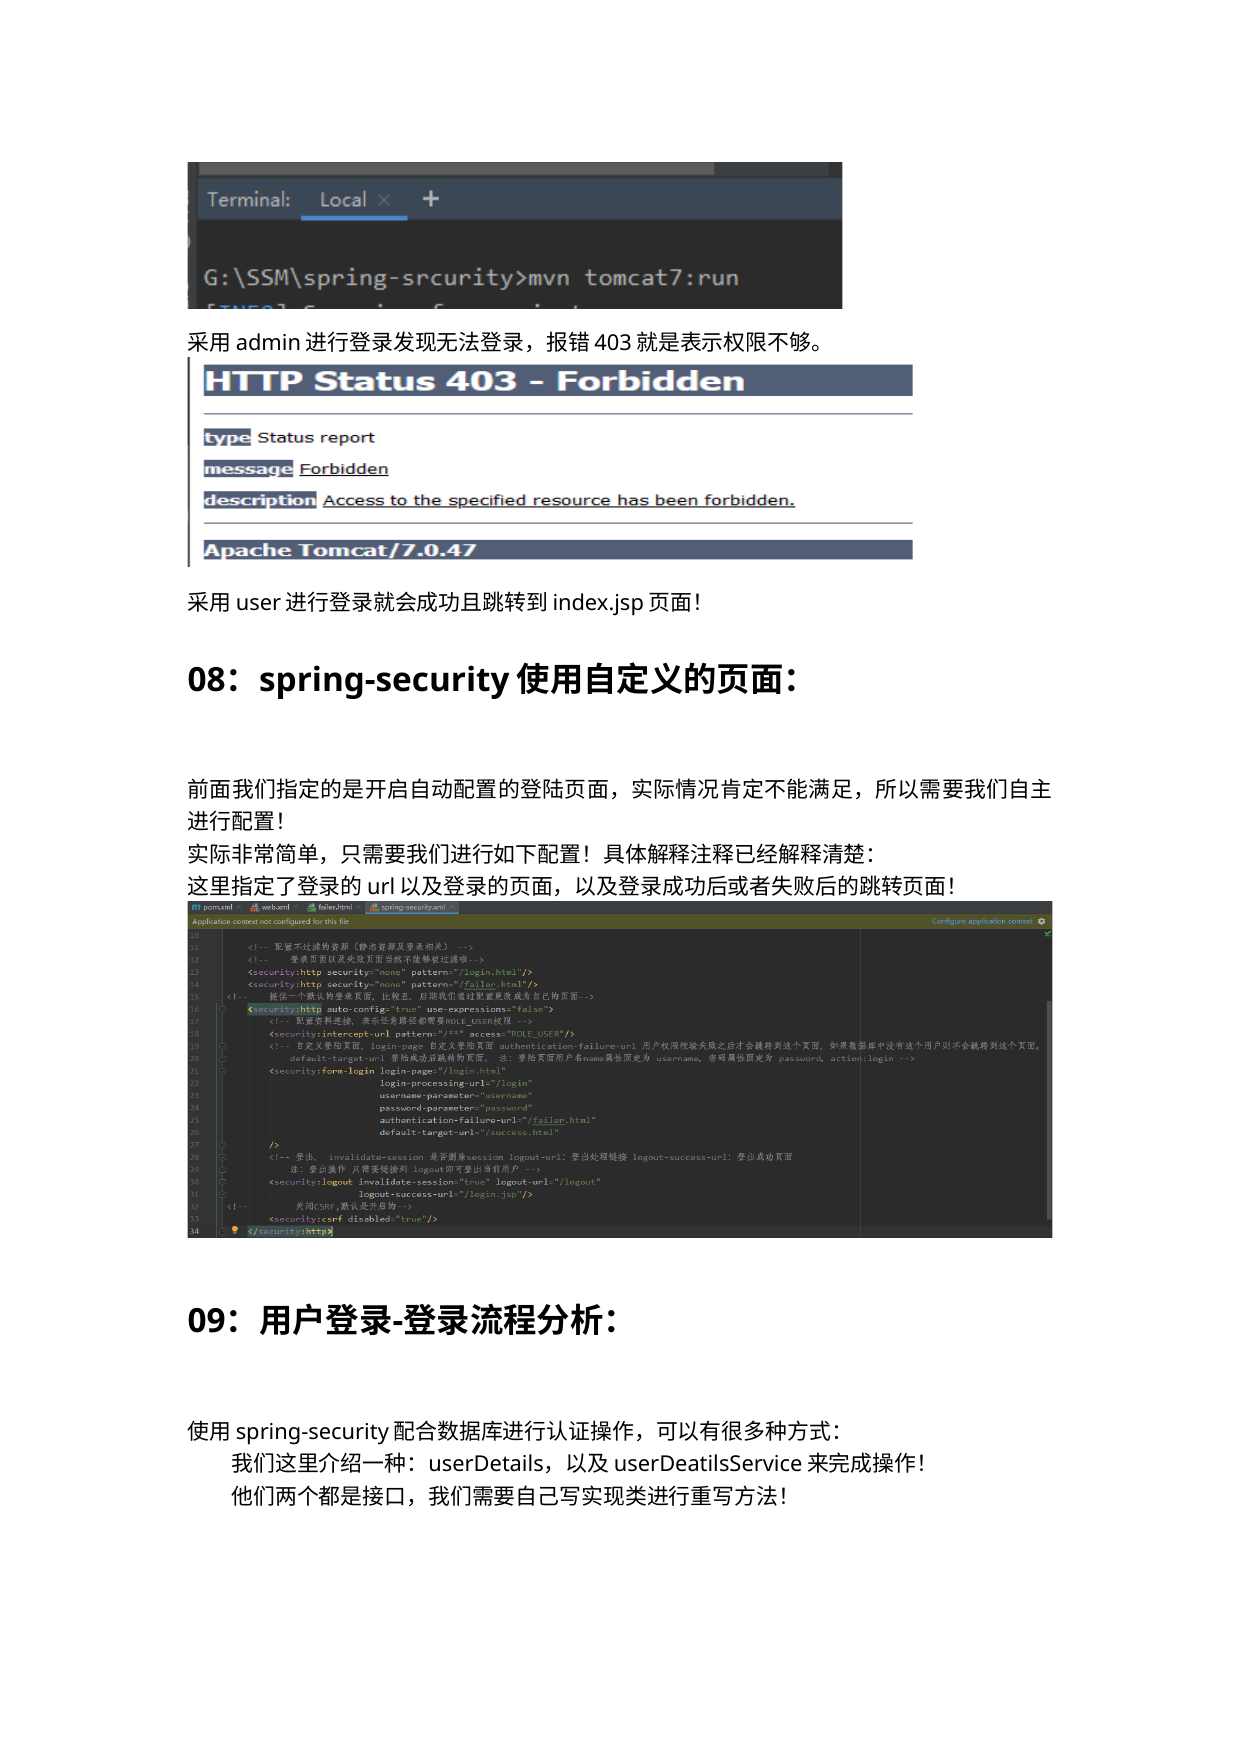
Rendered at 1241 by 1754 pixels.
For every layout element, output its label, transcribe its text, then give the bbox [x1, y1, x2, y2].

subtitle 08：spring-security使用自定义的页面： [187, 644, 1053, 709]
text 前面我们指定的是开启自动配置的登陆页面，实际情况肯定不能满足，所以需要我们自主进行配置！ [187, 771, 1053, 836]
text 采用admin进行登录发现无法登录，报错403就是表示权限不够。 [187, 324, 1053, 357]
text 实际非常简单，只需要我们进行如下配置！具体解释注释已经解释清楚： [187, 836, 1053, 869]
text 我们这里介绍一种：userDetails，以及userDeatilsService来完成操作！ [187, 1446, 1053, 1478]
text 这里指定了登录的url以及登录的页面，以及登录成功后或者失败后的跳转页面！ [187, 869, 1053, 901]
subtitle 09：用户登录-登录流程分析： [187, 1286, 1053, 1351]
text 采用user进行登录就会成功且跳转到index.jsp页面！ [187, 584, 1053, 617]
text 他们两个都是接口，我们需要自己写实现类进行重写方法！ [187, 1478, 1053, 1511]
text 使用spring-security配合数据库进行认证操作，可以有很多种方式： [187, 1413, 1053, 1446]
picture [187, 901, 1053, 1238]
picture [187, 162, 843, 309]
picture [187, 357, 913, 567]
